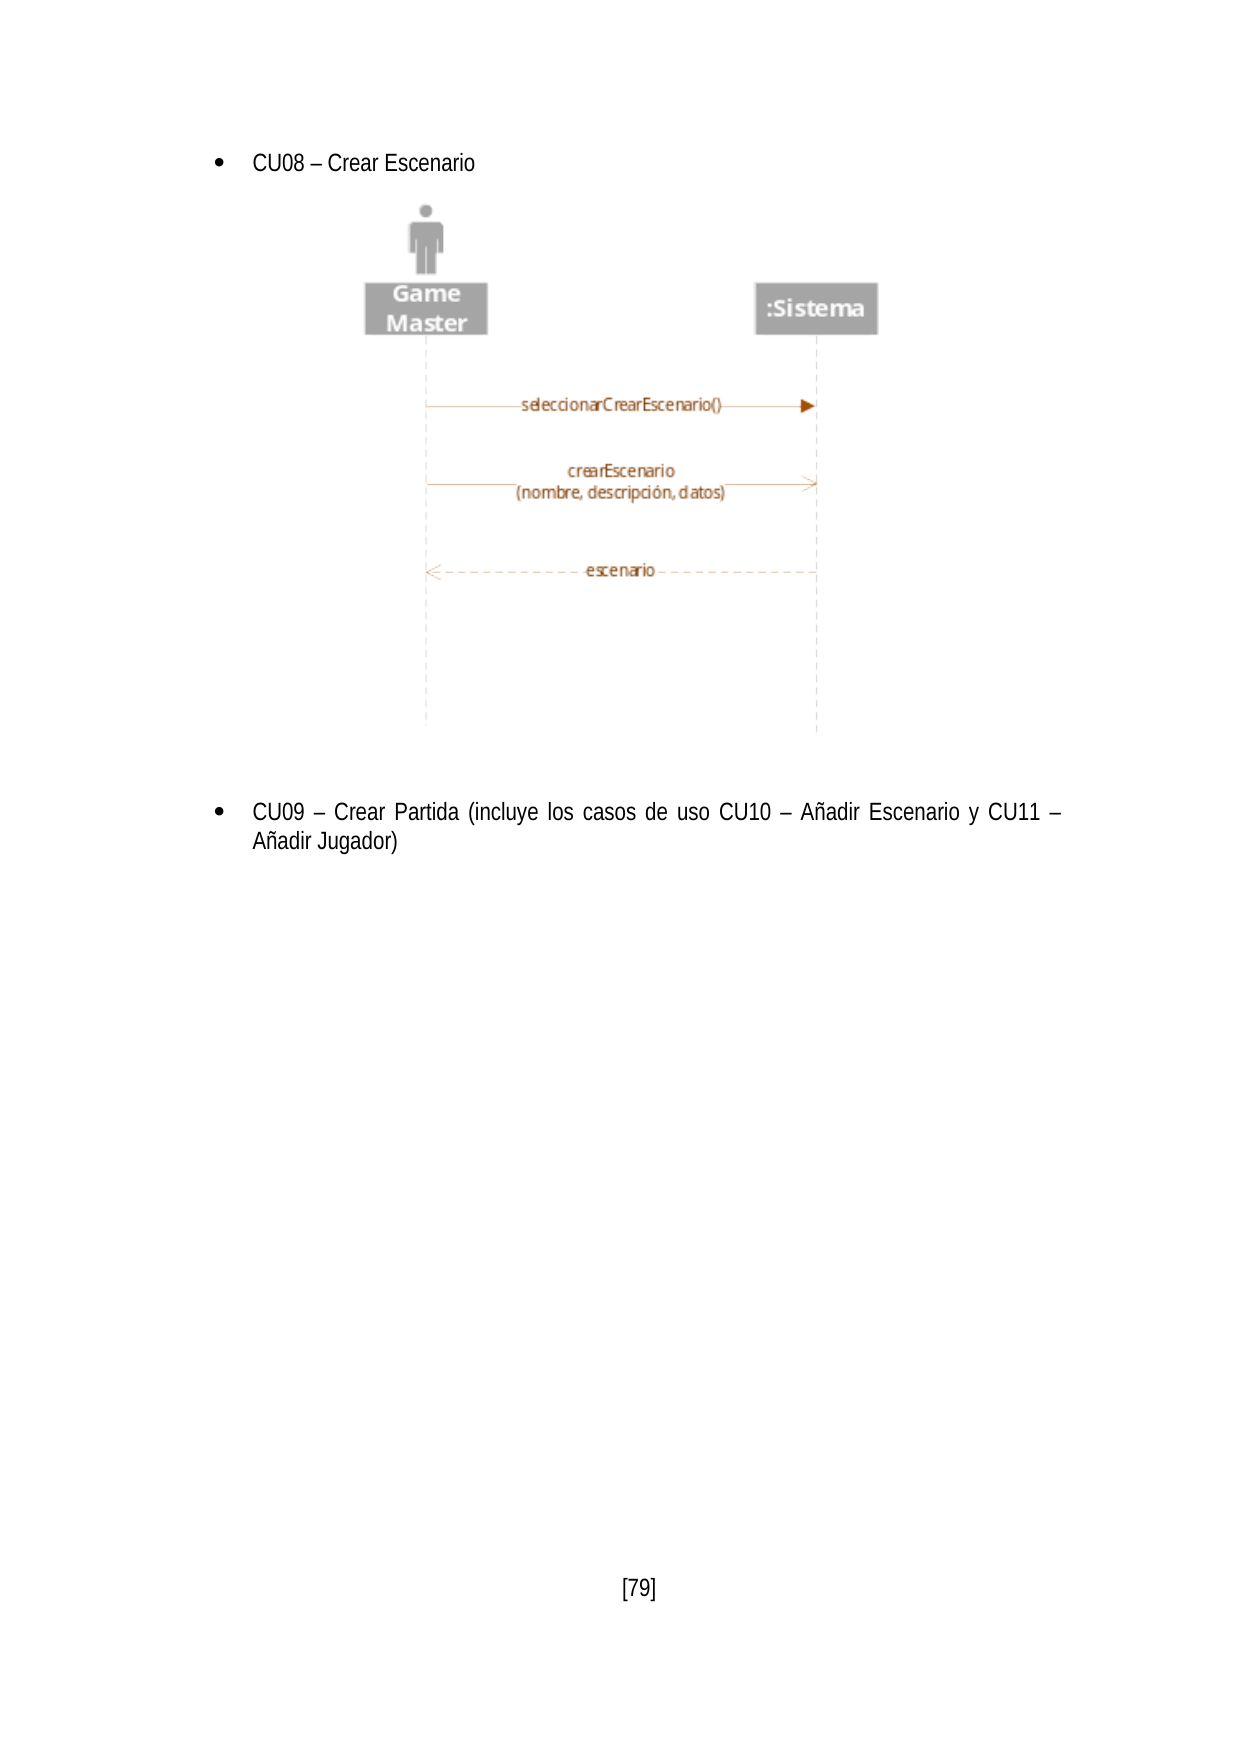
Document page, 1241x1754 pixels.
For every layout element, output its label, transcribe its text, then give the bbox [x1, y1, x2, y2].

list CU09 – Crear Partida (incluye los casos de uso CU10 – Añadir Escenario y CU11 – Añadir Jugador) [215, 797, 1063, 854]
list CU08 – Crear Escenario [215, 148, 1063, 176]
